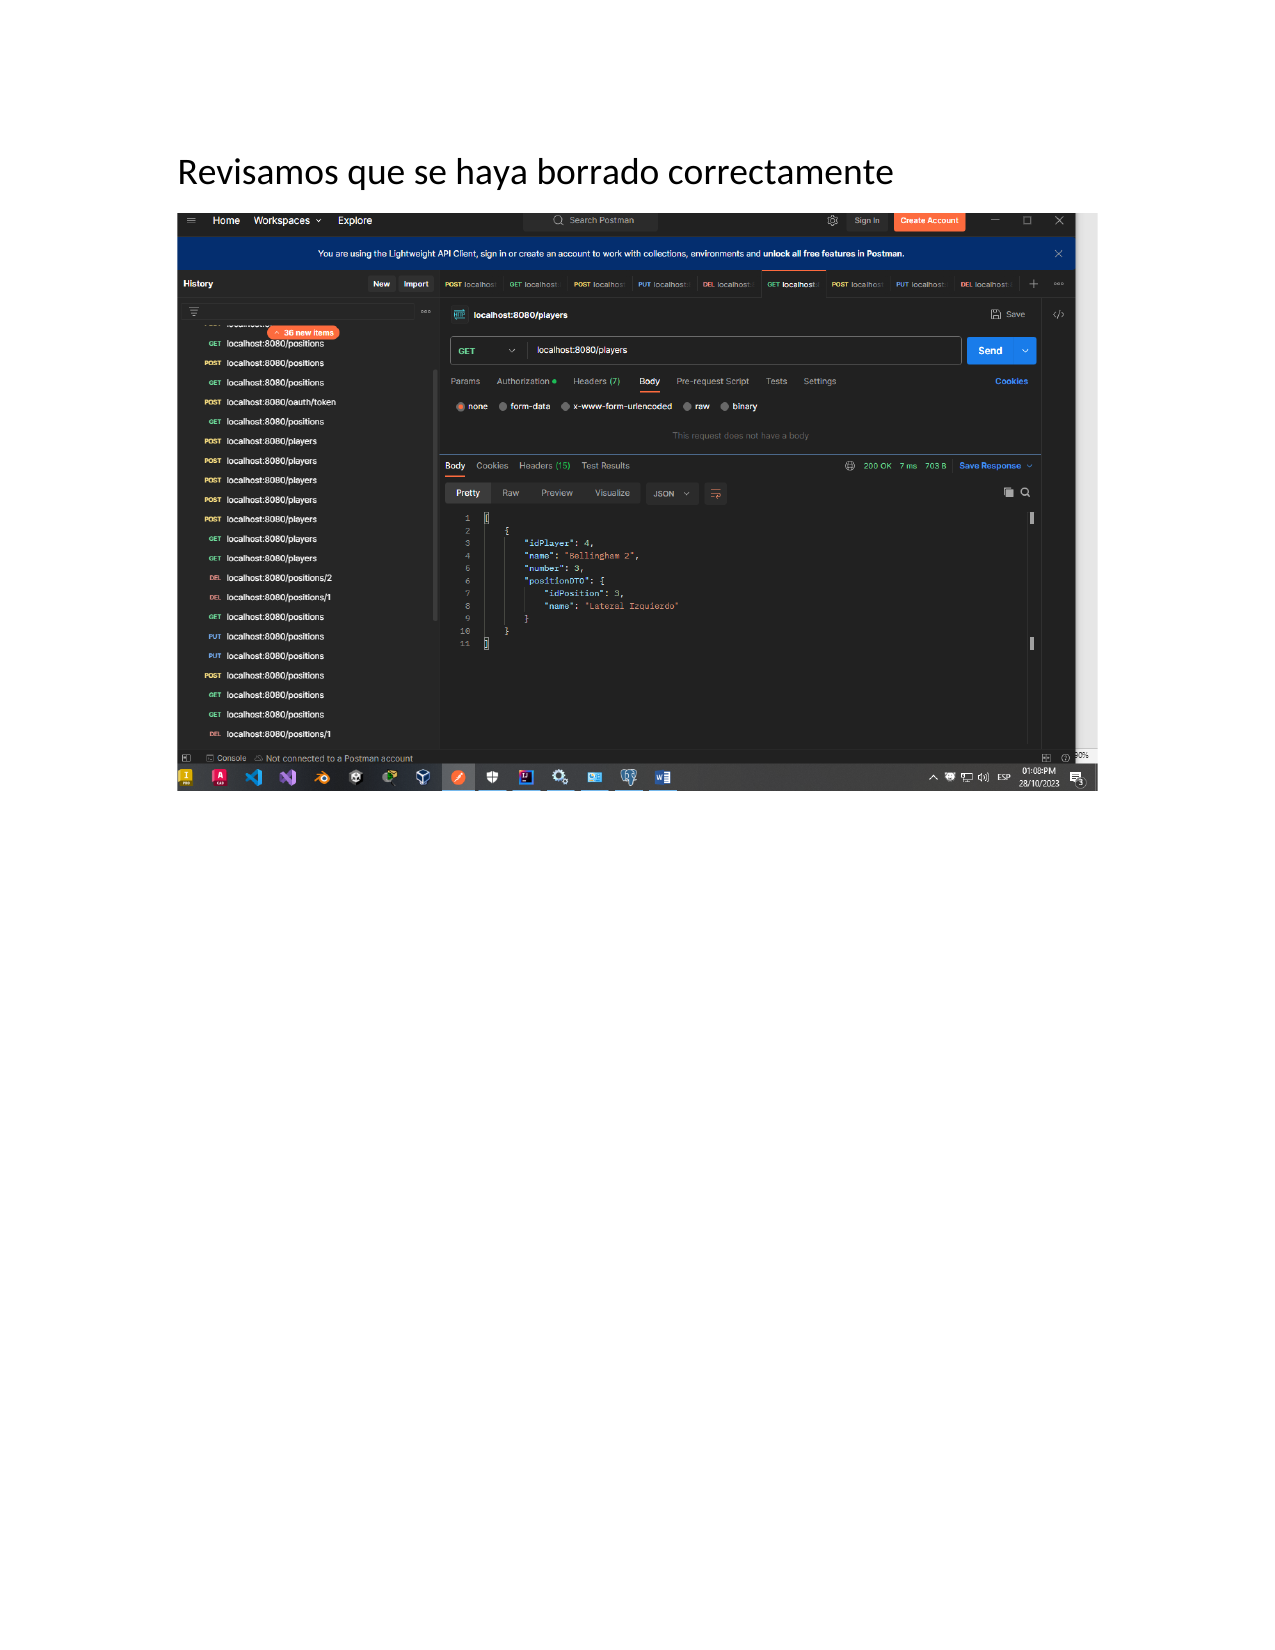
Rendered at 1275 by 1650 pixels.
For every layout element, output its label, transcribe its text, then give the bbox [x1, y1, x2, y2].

text Revisamos que se haya borrado correctamente [177, 148, 1098, 193]
picture [177, 213, 1098, 791]
